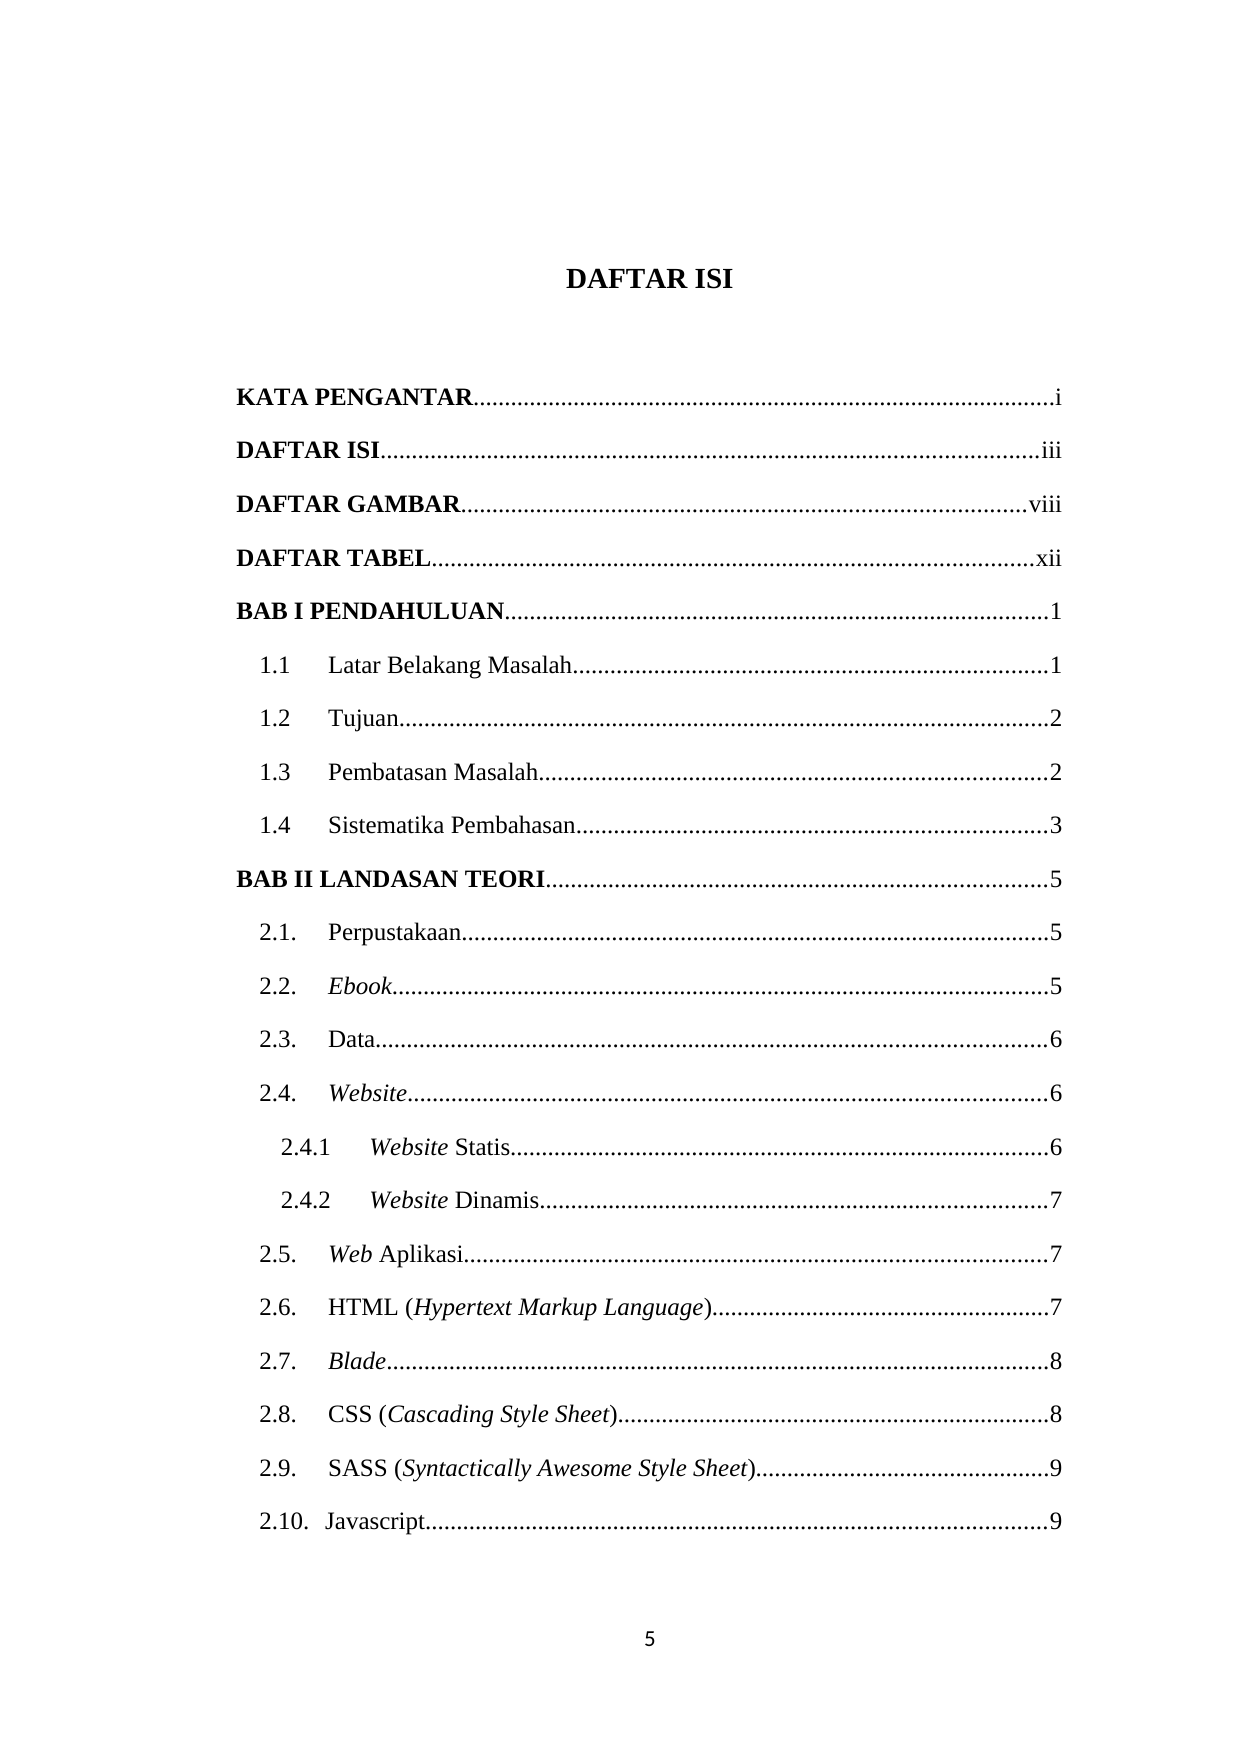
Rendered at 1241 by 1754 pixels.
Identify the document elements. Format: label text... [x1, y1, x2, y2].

subtitle DAFTAR ISI [236, 261, 1063, 295]
